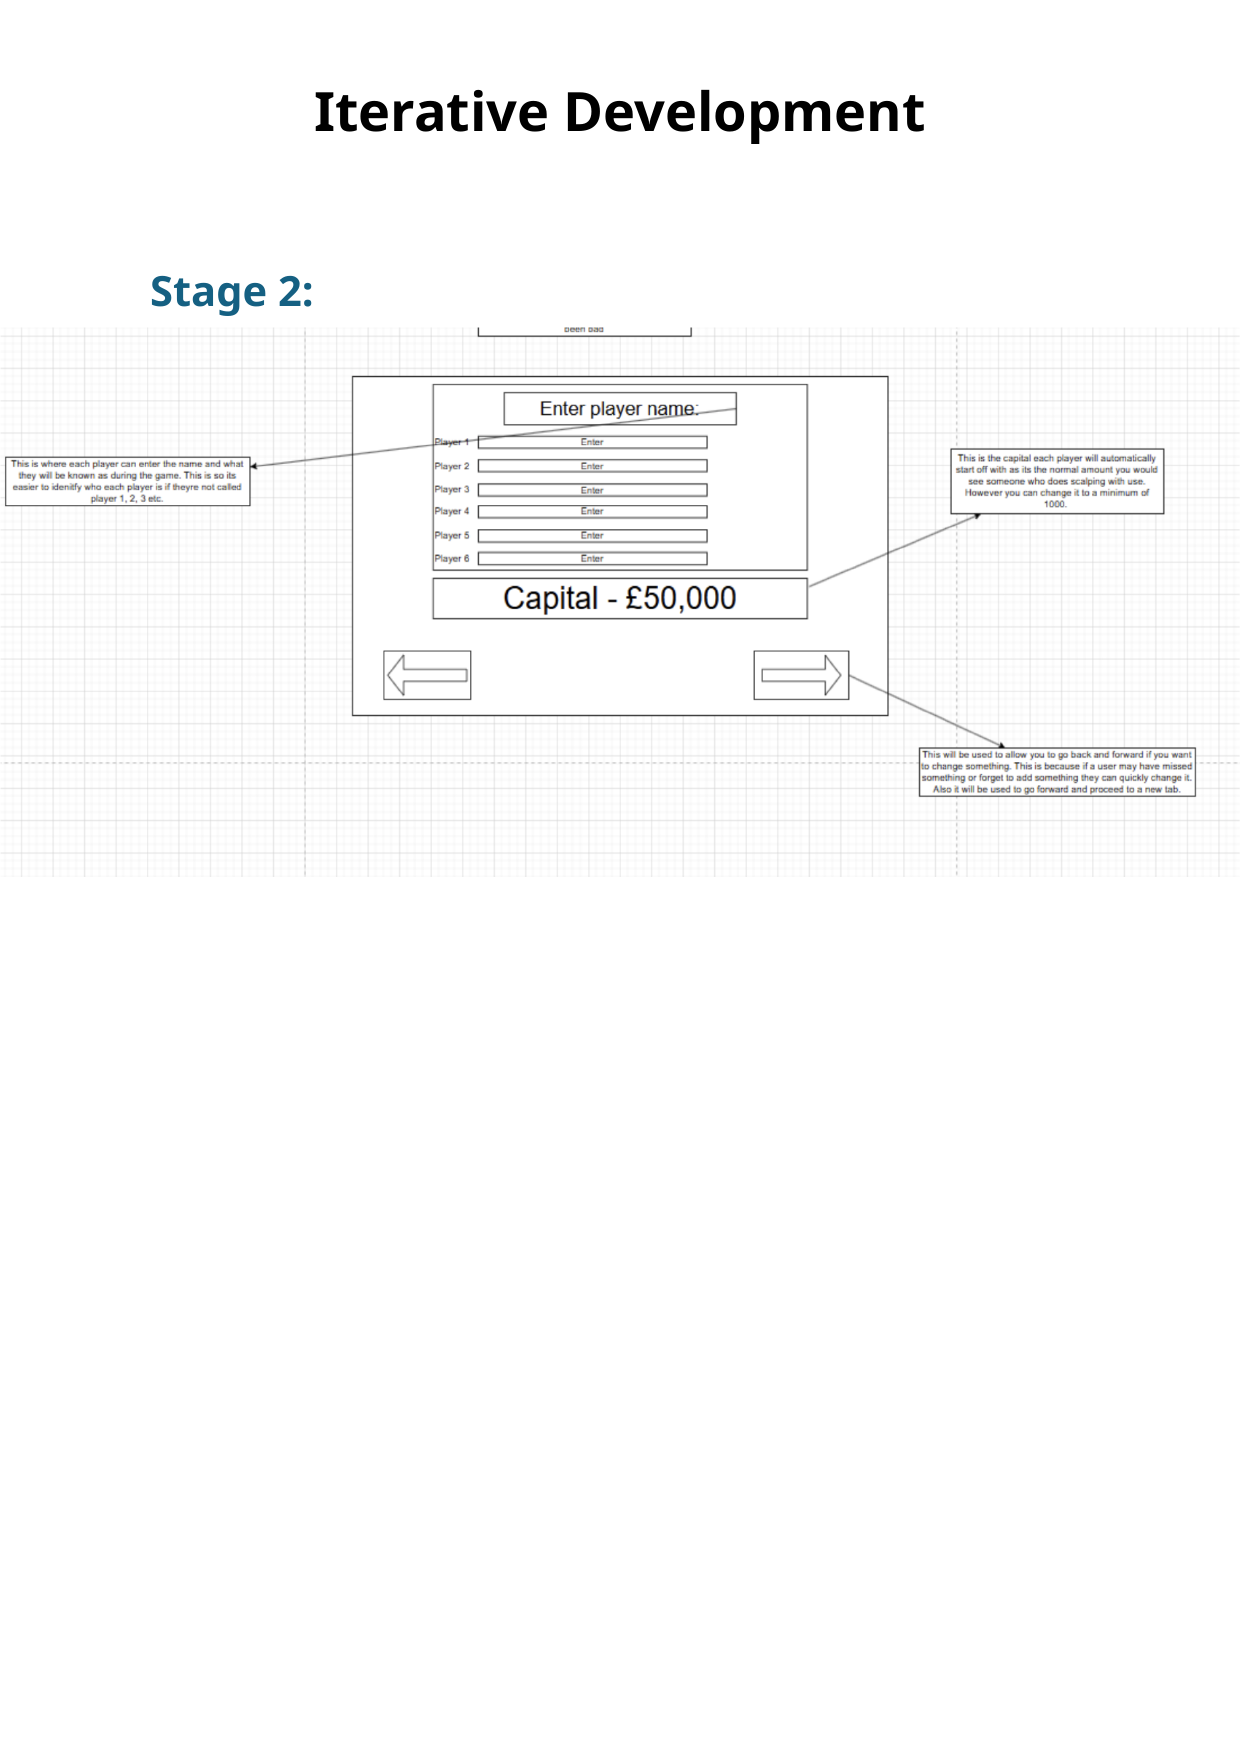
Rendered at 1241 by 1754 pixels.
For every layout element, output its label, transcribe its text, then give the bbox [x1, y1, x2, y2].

picture [0, 323, 1240, 877]
text Stage 2: [150, 262, 1090, 318]
